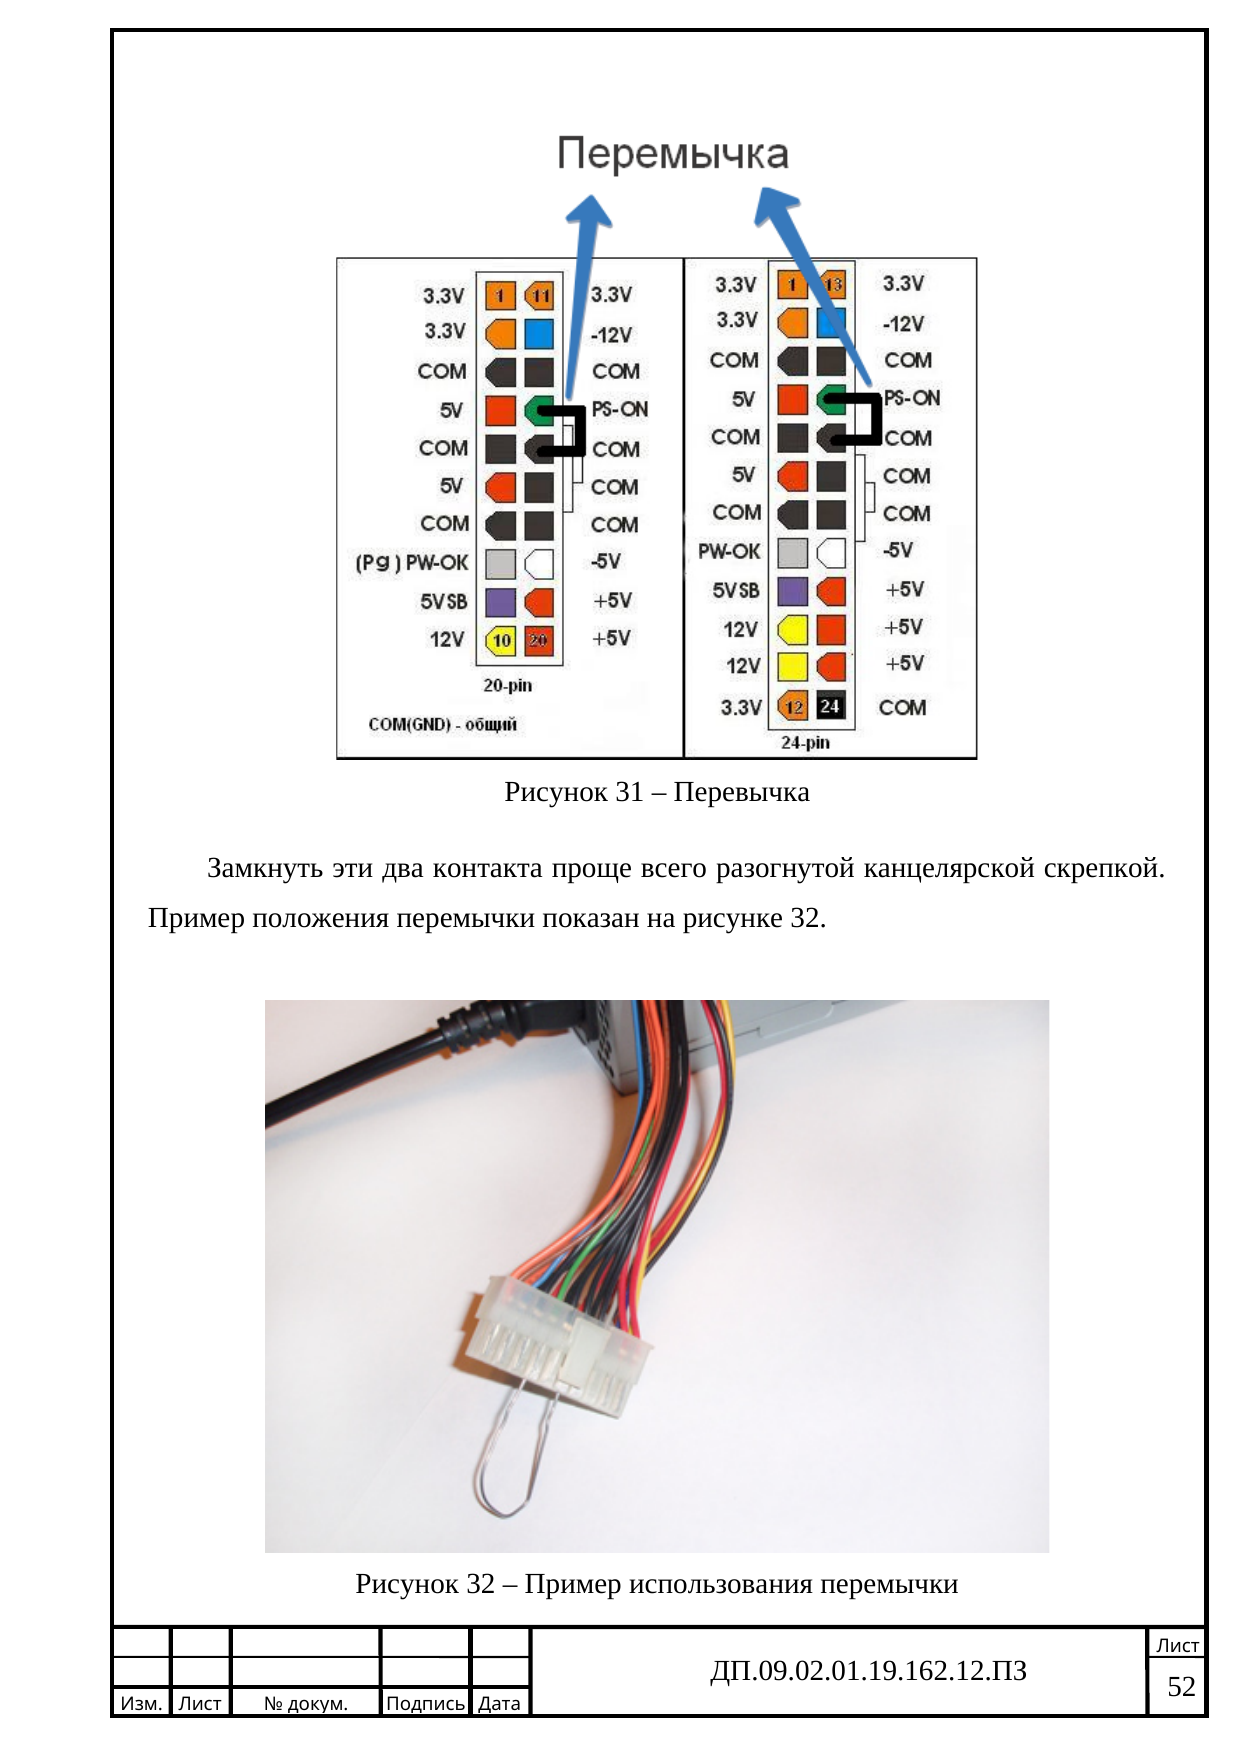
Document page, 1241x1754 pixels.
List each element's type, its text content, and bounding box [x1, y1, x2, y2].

text Рисунок 31 – Перевычка [148, 774, 1167, 808]
picture [265, 1000, 1050, 1553]
text Замкнуть эти два контакта проще всего разогнутой канцелярской скрепкой. Пример положения перемычки показан на рисунке 32. [148, 850, 1167, 933]
picture [336, 118, 979, 760]
text Рисунок 32 – Пример использования перемычки [148, 1567, 1167, 1600]
